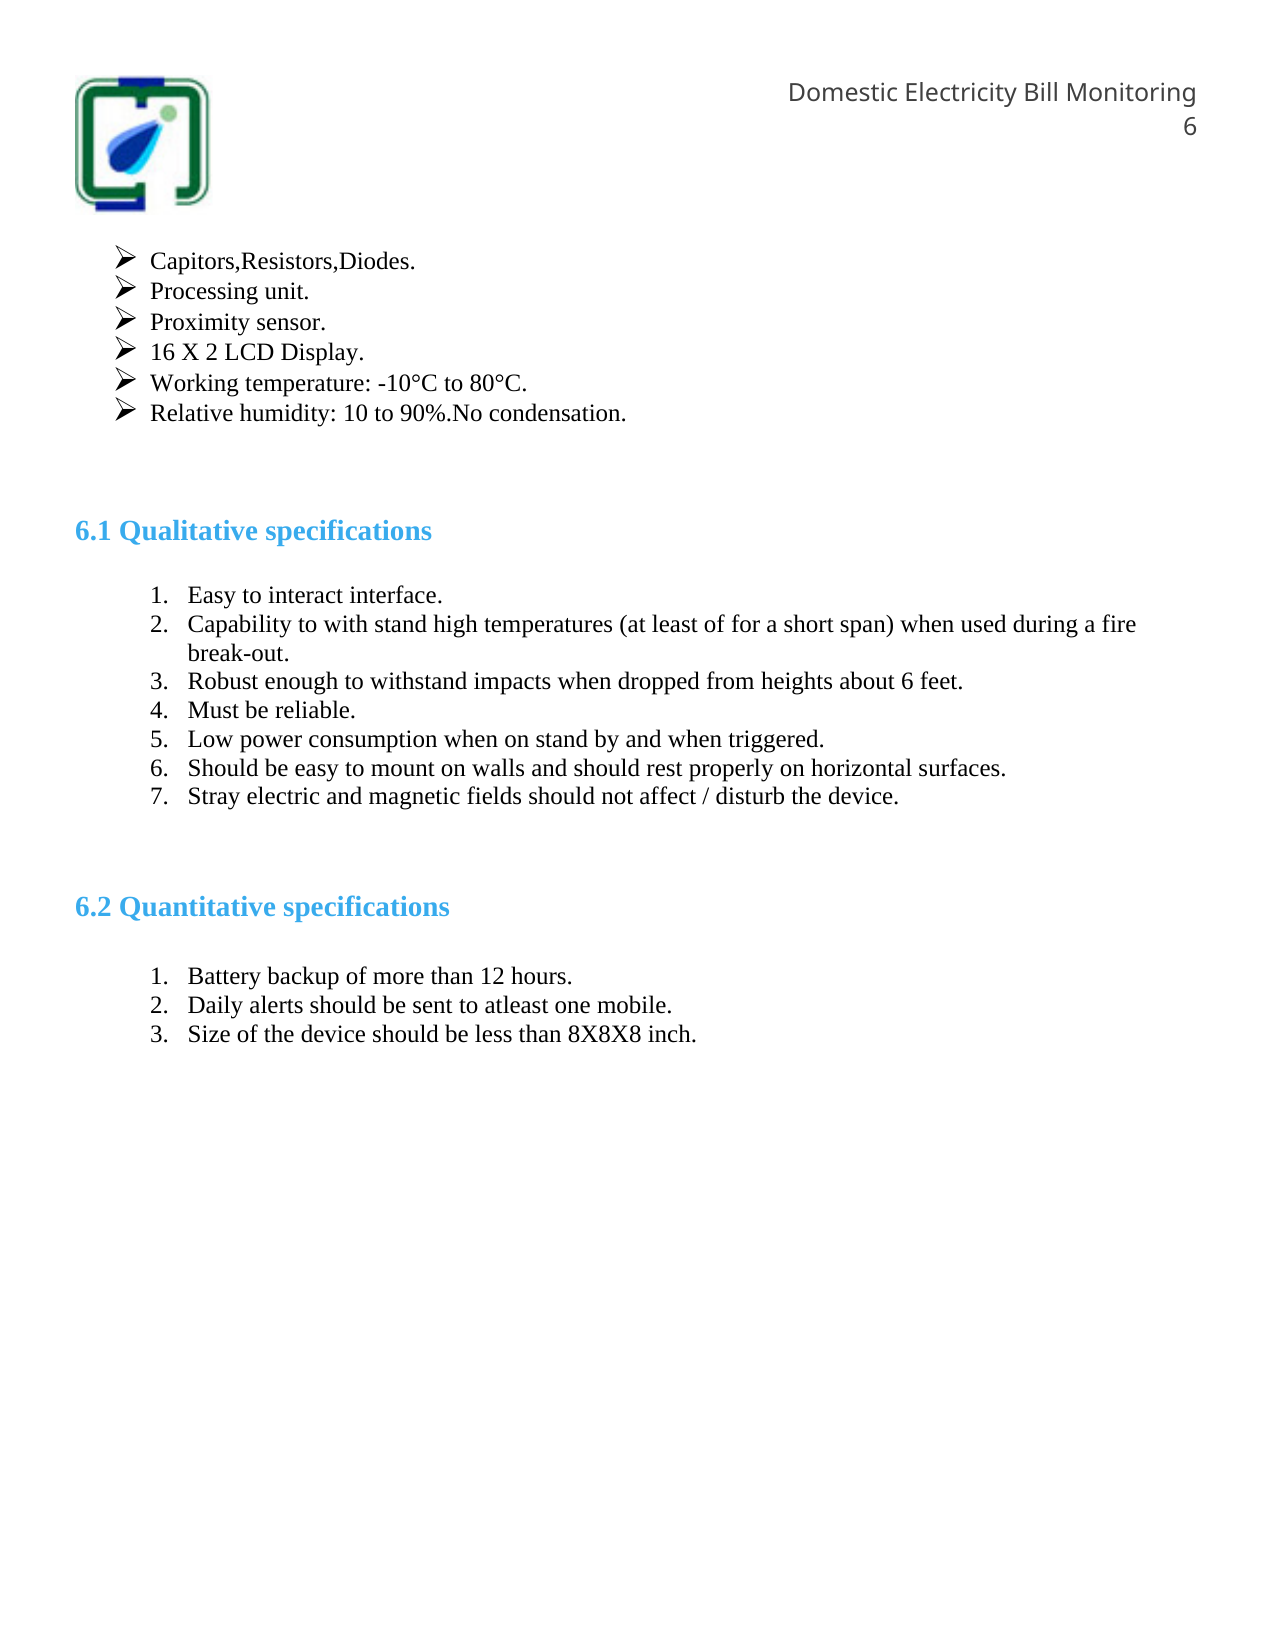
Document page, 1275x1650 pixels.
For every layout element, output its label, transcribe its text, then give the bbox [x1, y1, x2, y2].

list Capability to with stand high temperatures (at least of for a short span) when used during a fire break-out. [150, 609, 1200, 666]
list Must be reliable. [150, 695, 1200, 724]
list Low power consumption when on stand by and when triggered. [150, 724, 1200, 753]
subtitle 6.1 Qualitative specifications [75, 513, 1200, 547]
list Capitors,Resistors,Diodes. [112, 246, 1200, 276]
list Robust enough to withstand impacts when dropped from heights about 6 feet. [150, 666, 1200, 695]
subtitle 6.2 Quantitative specifications [75, 889, 1200, 923]
list Relative humidity: 10 to 90%.No condensation. [112, 398, 1200, 429]
list Daily alerts should be sent to atleast one mobile. [150, 990, 1200, 1019]
list 16 X 2 LCD Display. [112, 337, 1200, 368]
list Stray electric and magnetic fields should not affect / disturb the device. [150, 781, 1200, 810]
list Size of the device should be less than 8X8X8 inch. [150, 1019, 1200, 1048]
list Easy to interact interface. [150, 580, 1200, 609]
list Proximity sensor. [112, 307, 1200, 337]
list Processing unit. [112, 276, 1200, 307]
list Battery backup of more than 12 hours. [150, 961, 1200, 990]
list Working temperature: -10°C to 80°C. [112, 368, 1200, 398]
list Should be easy to mount on walls and should rest properly on horizontal surfaces. [150, 753, 1200, 781]
picture [75, 75, 213, 215]
